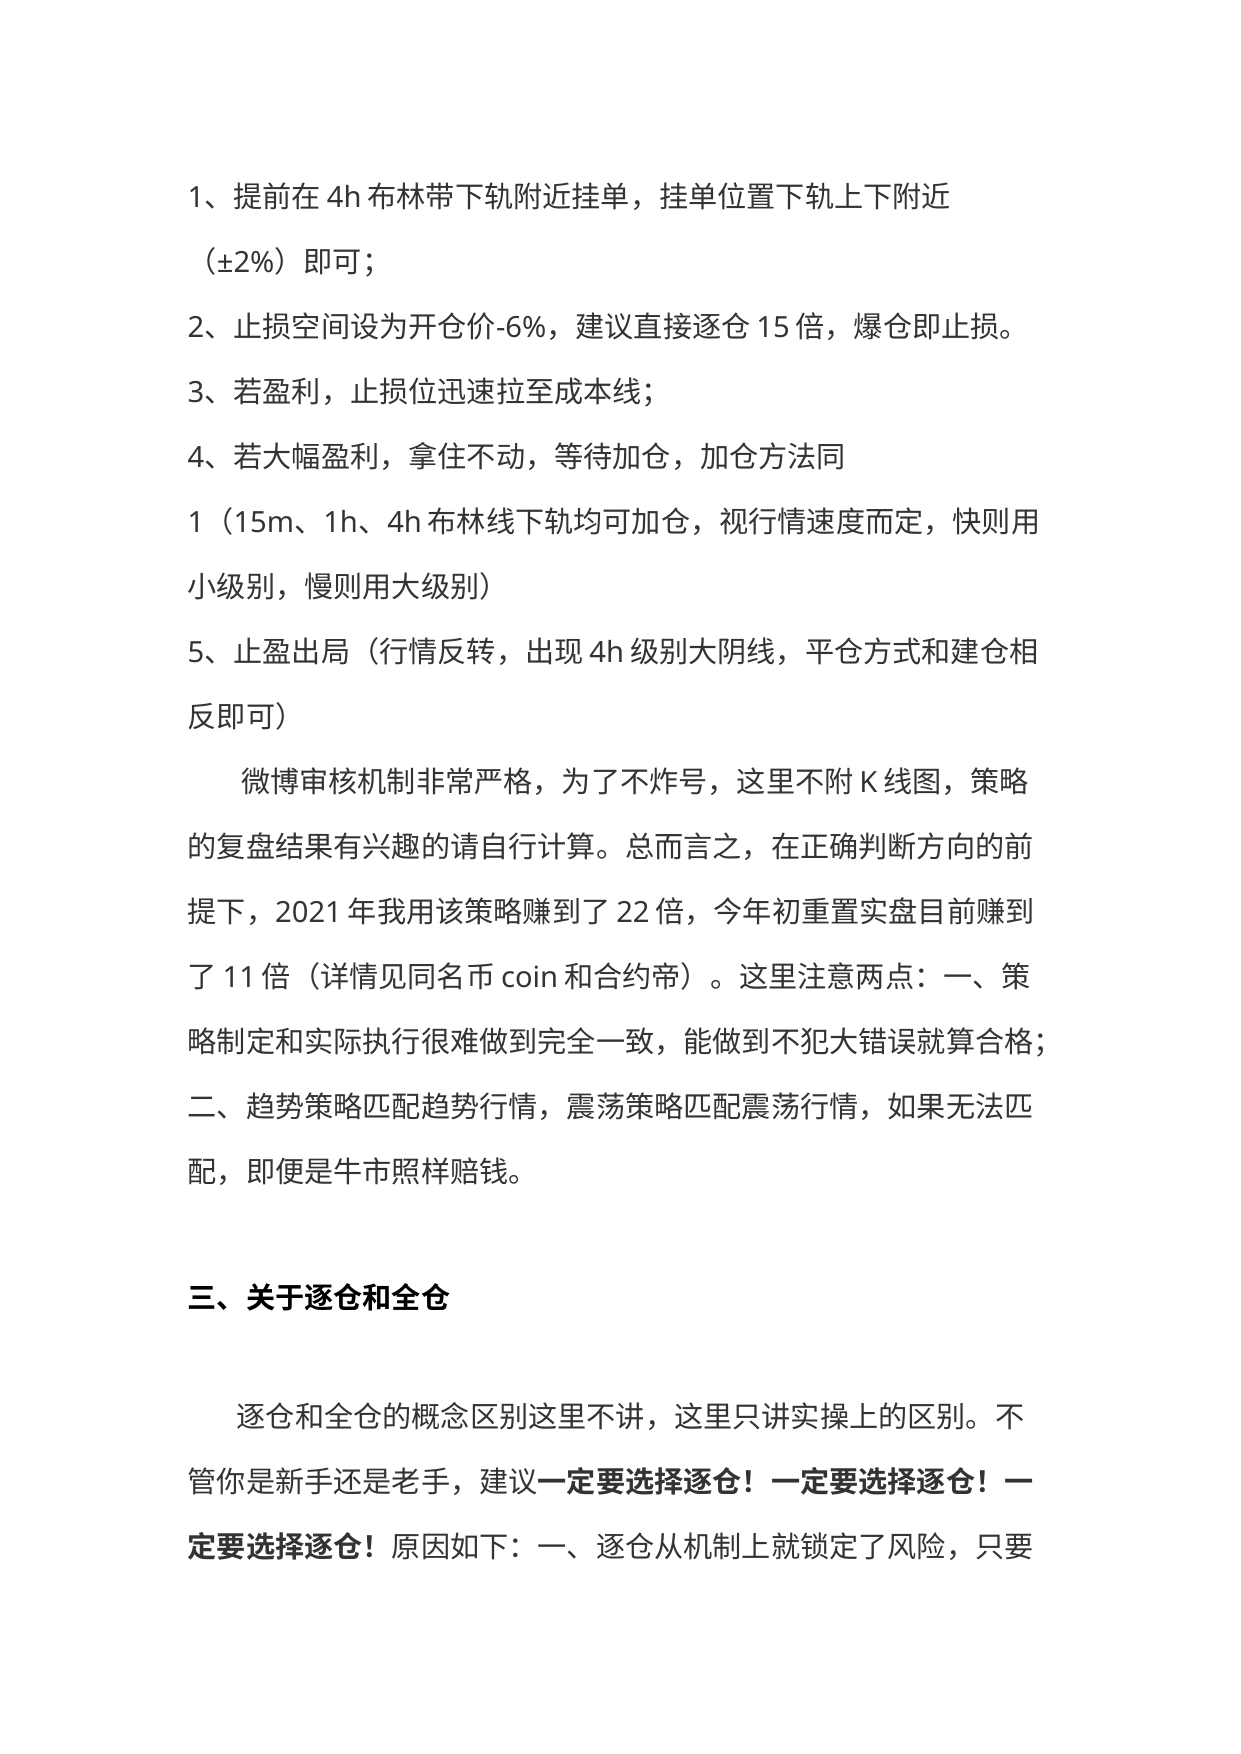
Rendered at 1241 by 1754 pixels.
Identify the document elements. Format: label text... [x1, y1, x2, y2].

text 3、若盈利，止损位迅速拉至成本线； [187, 357, 1053, 422]
text 4、若大幅盈利，拿住不动，等待加仓，加仓方法同1（15m、1h、4h布林线下轨均可加仓，视行情速度而定，快则用小级别，慢则用大级别） [187, 422, 1053, 617]
text 1、提前在4h布林带下轨附近挂单，挂单位置下轨上下附近（±2%）即可； [187, 162, 1053, 292]
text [187, 1382, 1053, 1577]
text 2、止损空间设为开仓价-6%，建议直接逐仓15倍，爆仓即止损。 [187, 292, 1053, 357]
subtitle 三、关于逐仓和全仓 [187, 1264, 1053, 1329]
text 微博审核机制非常严格，为了不炸号，这里不附K线图，策略的复盘结果有兴趣的请自行计算。总而言之，在正确判断方向的前提下，2021年我用该策略赚到了22倍，今年初重置实盘目前赚到了11倍（详情见同名币coin和合约帝）。这里注意两点：一、策略制定和实际执行很难做到完全一致，能做到不犯大错误就算合格；二、趋势策略匹配趋势行情，震荡策略匹配震荡行情，如果无法匹配，即便是牛市照样赔钱。 [187, 747, 1053, 1202]
text 5、止盈出局（行情反转，出现4h级别大阴线，平仓方式和建仓相反即可） [187, 617, 1053, 747]
